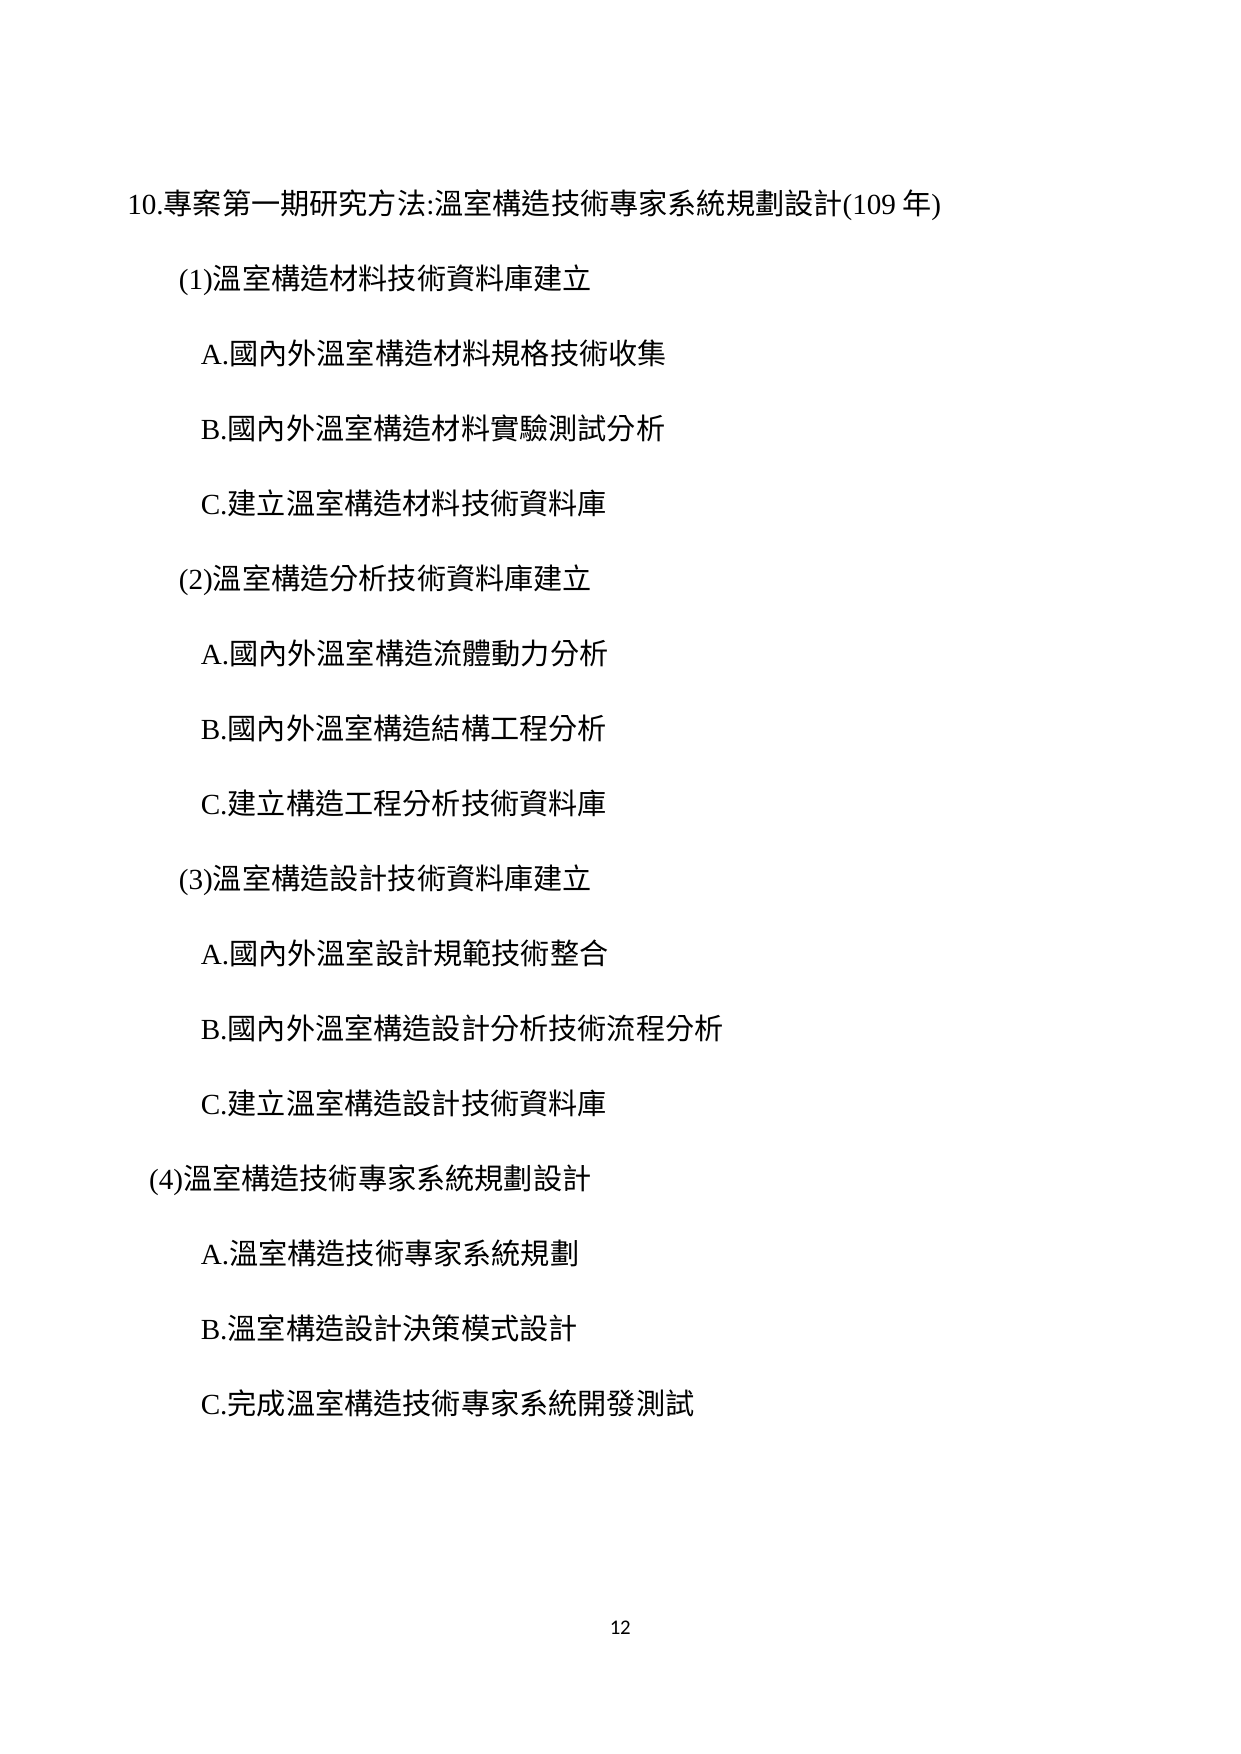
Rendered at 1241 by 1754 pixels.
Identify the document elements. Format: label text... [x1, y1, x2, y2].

text (3)溫室構造設計技術資料庫建立 [171, 839, 1128, 914]
text B.國內外溫室構造結構工程分析 [171, 689, 1128, 764]
text A.國內外溫室構造材料規格技術收集 [171, 314, 1128, 389]
text 10.專案第一期研究方法:溫室構造技術專家系統規劃設計(109年) [112, 164, 1128, 239]
text B.溫室構造設計決策模式設計 [171, 1289, 1128, 1364]
text C.建立構造工程分析技術資料庫 [171, 764, 1128, 839]
text C.建立溫室構造材料技術資料庫 [171, 464, 1128, 539]
text A.溫室構造技術專家系統規劃 [171, 1214, 1128, 1289]
text C.建立溫室構造設計技術資料庫 [171, 1064, 1128, 1139]
text (1)溫室構造材料技術資料庫建立 [171, 239, 1128, 314]
text (4)溫室構造技術專家系統規劃設計 [112, 1139, 1128, 1214]
text C.完成溫室構造技術專家系統開發測試 [171, 1364, 1128, 1439]
text A.國內外溫室設計規範技術整合 [171, 914, 1128, 989]
text (2)溫室構造分析技術資料庫建立 [171, 539, 1128, 614]
text A.國內外溫室構造流體動力分析 [171, 614, 1128, 689]
text B.國內外溫室構造設計分析技術流程分析 [171, 989, 1128, 1064]
text B.國內外溫室構造材料實驗測試分析 [171, 389, 1128, 464]
